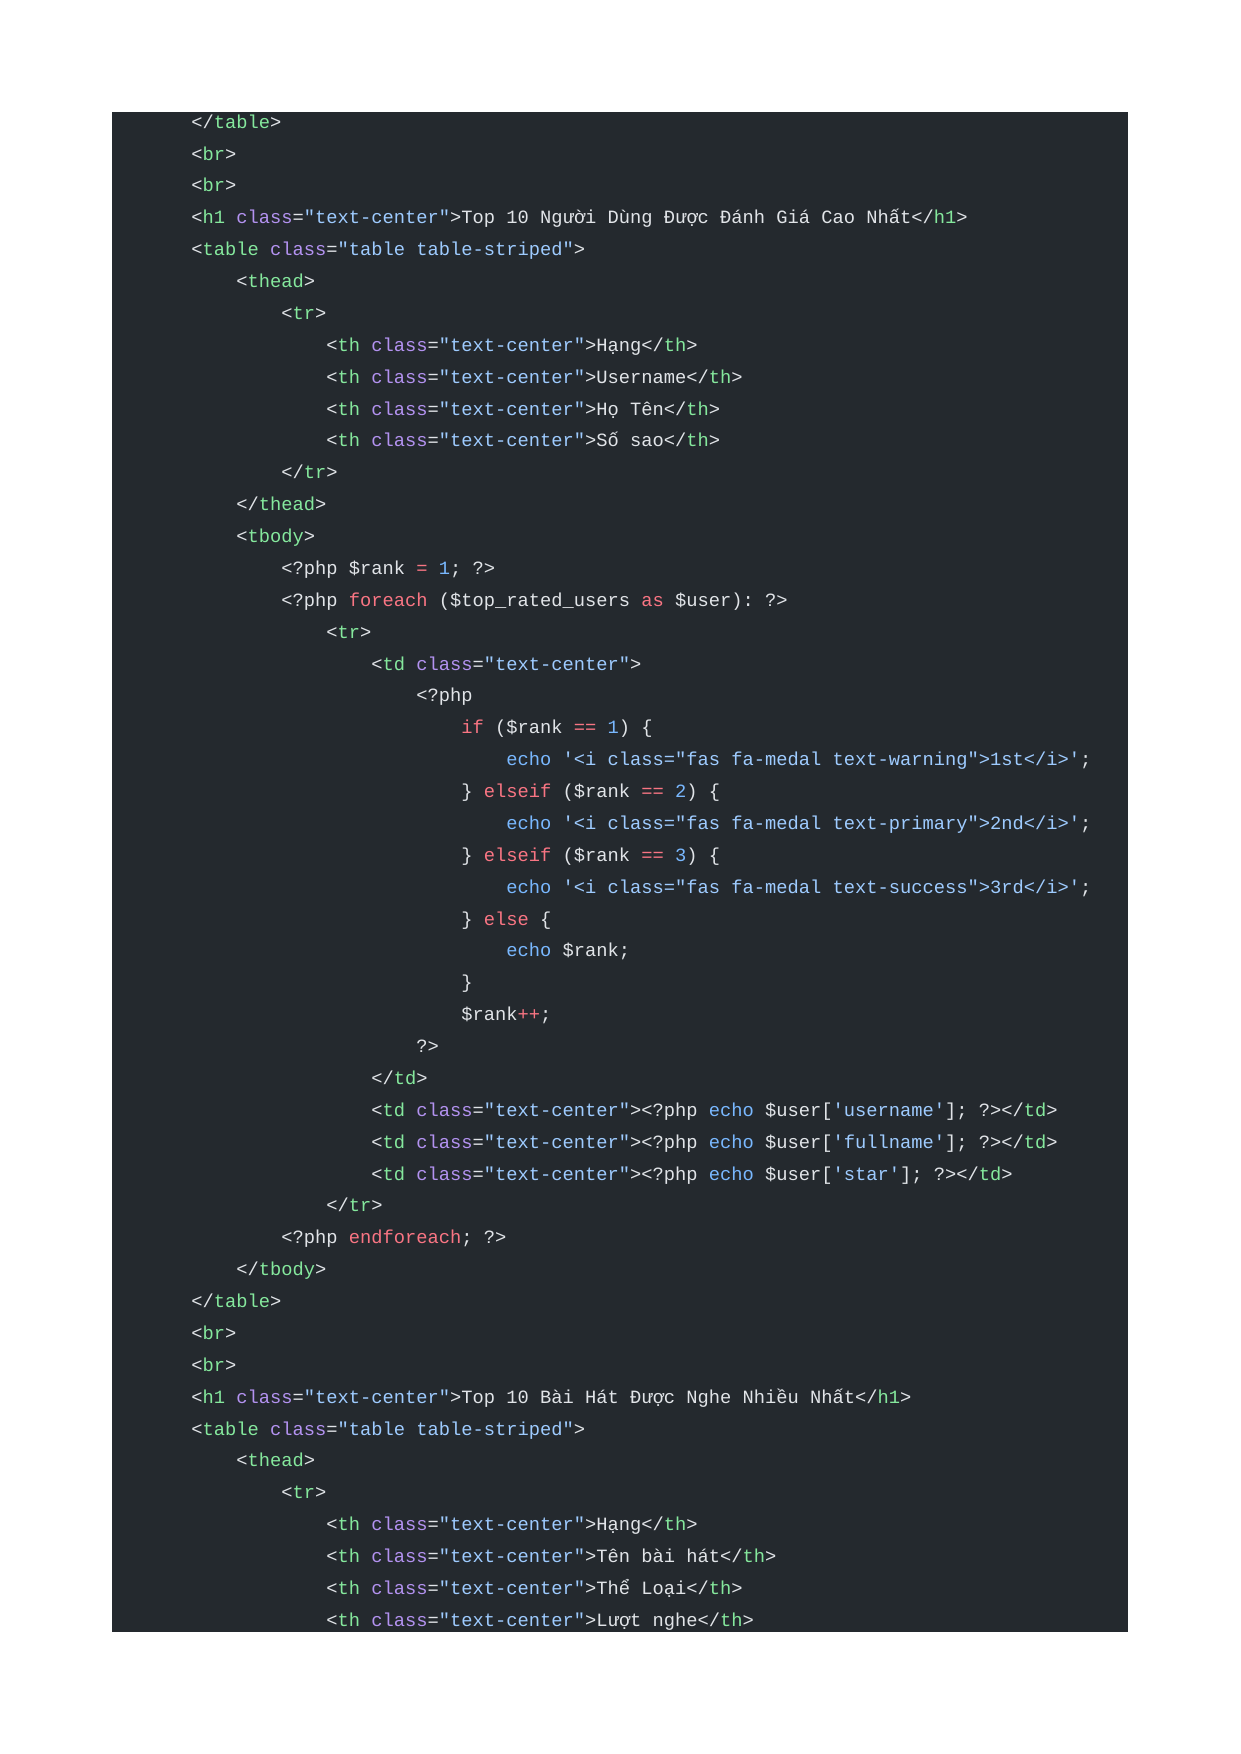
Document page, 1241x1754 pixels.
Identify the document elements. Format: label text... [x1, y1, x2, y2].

text <th class="text-center">Username</th> [112, 367, 1128, 389]
text if ($rank == 1) { [112, 718, 1128, 739]
text } else { [112, 909, 1128, 931]
text </table> [112, 112, 1128, 134]
text <td class="text-center"><?php echo $user['fullname']; ?></td> [112, 1132, 1128, 1154]
text <th class="text-center">Hạng</th> [112, 336, 1128, 357]
text <br> [112, 176, 1128, 197]
text </tr> [112, 463, 1128, 484]
text <tr> [112, 622, 1128, 644]
text <br> [112, 1356, 1128, 1377]
text <tr> [112, 304, 1128, 325]
text echo '<i class="fas fa-medal text-primary">2nd</i>'; [112, 814, 1128, 835]
text </thead> [112, 495, 1128, 516]
text $rank++; [112, 1005, 1128, 1026]
text <tr> [112, 1483, 1128, 1504]
text <th class="text-center">Tên bài hát</th> [112, 1547, 1128, 1568]
text <?php foreach ($top_rated_users as $user): ?> [112, 591, 1128, 612]
text <h1 class="text-center">Top 10 Bài Hát Được Nghe Nhiều Nhất</h1> [112, 1387, 1128, 1409]
text <table class="table table-striped"> [112, 1419, 1128, 1441]
text <tbody> [112, 527, 1128, 548]
text <?php endforeach; ?> [112, 1228, 1128, 1249]
text <?php $rank = 1; ?> [112, 559, 1128, 580]
text <?php [112, 686, 1128, 707]
text </table> [112, 1292, 1128, 1313]
text <th class="text-center">Lượt nghe</th> [112, 1611, 1128, 1632]
text <td class="text-center"><?php echo $user['username']; ?></td> [112, 1101, 1128, 1122]
text <br> [112, 1324, 1128, 1345]
text echo $rank; [112, 941, 1128, 962]
text <th class="text-center">Số sao</th> [112, 431, 1128, 452]
text <table class="table table-striped"> [112, 240, 1128, 261]
text </tbody> [112, 1260, 1128, 1281]
text } elseif ($rank == 3) { [112, 846, 1128, 867]
text <br> [112, 144, 1128, 166]
text </td> [112, 1069, 1128, 1090]
text <th class="text-center">Hạng</th> [112, 1515, 1128, 1536]
text echo '<i class="fas fa-medal text-success">3rd</i>'; [112, 877, 1128, 899]
text ?> [112, 1037, 1128, 1058]
text <h1 class="text-center">Top 10 Người Dùng Được Đánh Giá Cao Nhất</h1> [112, 208, 1128, 229]
text <td class="text-center"> [112, 654, 1128, 676]
text <th class="text-center">Thể Loại</th> [112, 1579, 1128, 1600]
text <thead> [112, 1451, 1128, 1472]
text } elseif ($rank == 2) { [112, 782, 1128, 803]
text echo '<i class="fas fa-medal text-warning">1st</i>'; [112, 750, 1128, 771]
text <th class="text-center">Họ Tên</th> [112, 399, 1128, 421]
text <td class="text-center"><?php echo $user['star']; ?></td> [112, 1164, 1128, 1186]
text <thead> [112, 272, 1128, 293]
text </tr> [112, 1196, 1128, 1217]
text } [112, 973, 1128, 994]
